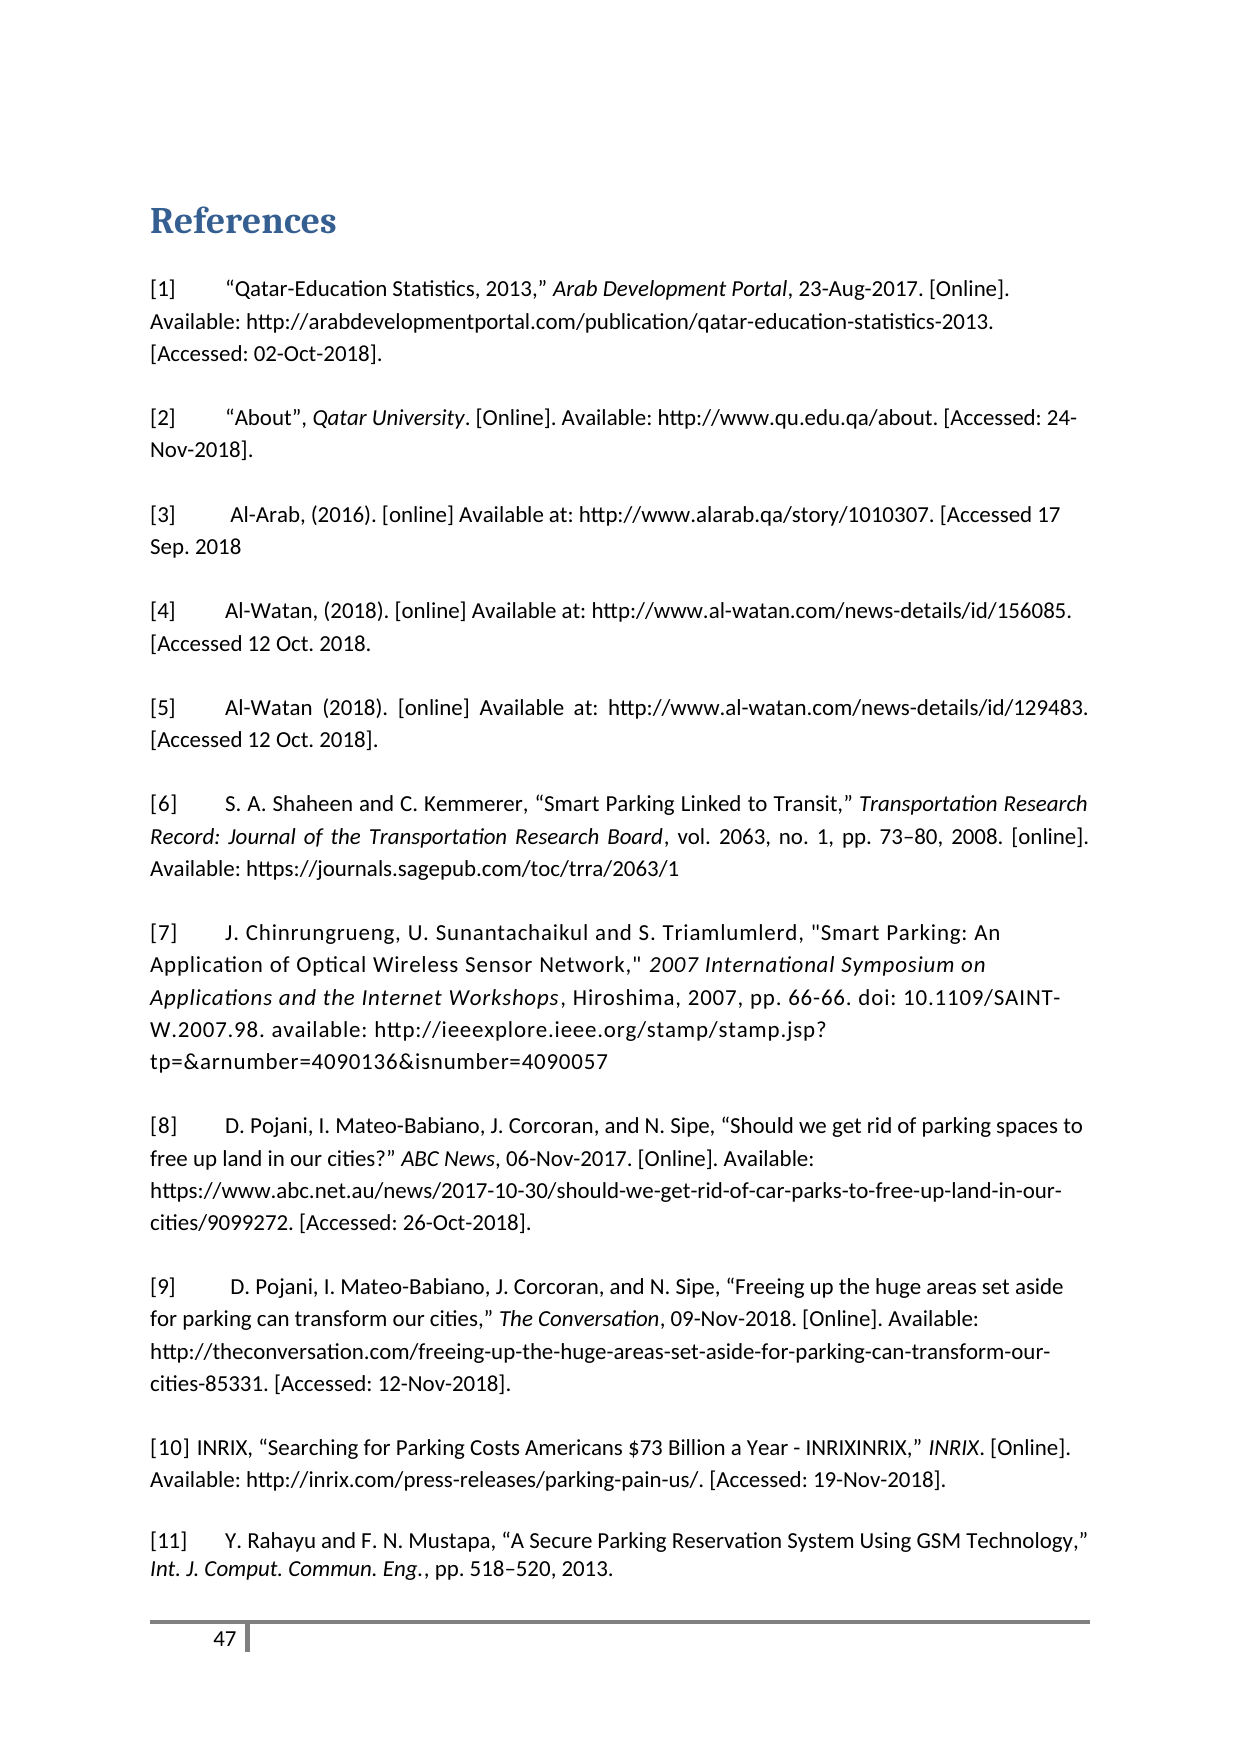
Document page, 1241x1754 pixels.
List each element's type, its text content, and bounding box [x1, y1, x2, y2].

text [10] INRIX, “Searching for Parking Costs Americans $73 Billion a Year - INRIXINRIX,” INRIX. [Online]. Available: http://inrix.com/press-releases/parking-pain-us/. [Accessed: 19-Nov-2018]. [150, 1433, 1090, 1493]
text [5] Al-Watan (2018). [online] Available at: http://www.al-watan.com/news-details/id/129483. [Accessed 12 Oct. 2018]. [150, 721, 1090, 753]
text [6] S. A. Shaheen and C. Kemmerer, “Smart Parking Linked to Transit,” Transportation Research Record: Journal of the Transportation Research Board, vol. 2063, no. 1, pp. 73–80, 2008. [online]. Available: https://journals.sagepub.com/toc/trra/2063/1 [150, 789, 1090, 882]
text [4] Al-Watan, (2018). [online] Available at: http://www.al-watan.com/news-details/id/156085. [Accessed 12 Oct. 2018. [150, 596, 1090, 657]
text [9] D. Pojani, I. Mateo-Babiano, J. Corcoran, and N. Sipe, “Freeing up the huge areas set aside for parking can transform our cities,” The Conversation, 09-Nov-2018. [Online]. Available: http://theconversation.com/freeing-up-the-huge-areas-set-aside-for-parking-can-transform-our-cities-85331. [Accessed: 12-Nov-2018]. [150, 1272, 1090, 1397]
text [7] J. Chinrungrueng, U. Sunantachaikul and S. Triamlumlerd, "Smart Parking: An Application of Optical Wireless Sensor Network," 2007 International Symposium on Applications and the Internet Workshops, Hiroshima, 2007, pp. 66-66. doi: 10.1109/SAINT-W.2007.98. available: http://ieeexplore.ieee.org/stamp/stamp.jsp?tp=&arnumber=4090136&isnumber=4090057 [150, 918, 1090, 1075]
text [1] “Qatar-Education Statistics, 2013,” Arab Development Portal, 23-Aug-2017. [Online]. Available: http://arabdevelopmentportal.com/publication/qatar-education-statistics-2013. [Accessed: 02-Oct-2018]. [150, 274, 1090, 367]
text [11] Y. Rahayu and F. N. Mustapa, “A Secure Parking Reservation System Using GSM Technology,” Int. J. Comput. Commun. Eng., pp. 518–520, 2013. [150, 1526, 1090, 1582]
text [3] Al-Arab, (2016). [online] Available at: http://www.alarab.qa/story/1010307. [Accessed 17 Sep. 2018 [150, 500, 1090, 560]
text [8] D. Pojani, I. Mateo-Babiano, J. Corcoran, and N. Sipe, “Should we get rid of parking spaces to free up land in our cities?” ABC News, 06-Nov-2017. [Online]. Available: https://www.abc.net.au/news/2017-10-30/should-we-get-rid-of-car-parks-to-free-up-land-in-our-cities/9099272. [Accessed: 26-Oct-2018]. [150, 1111, 1090, 1236]
subtitle References [150, 200, 1090, 243]
text [2] “About”, Qatar University. [Online]. Available: http://www.qu.edu.qa/about. [Accessed: 24-Nov-2018]. [150, 403, 1090, 463]
